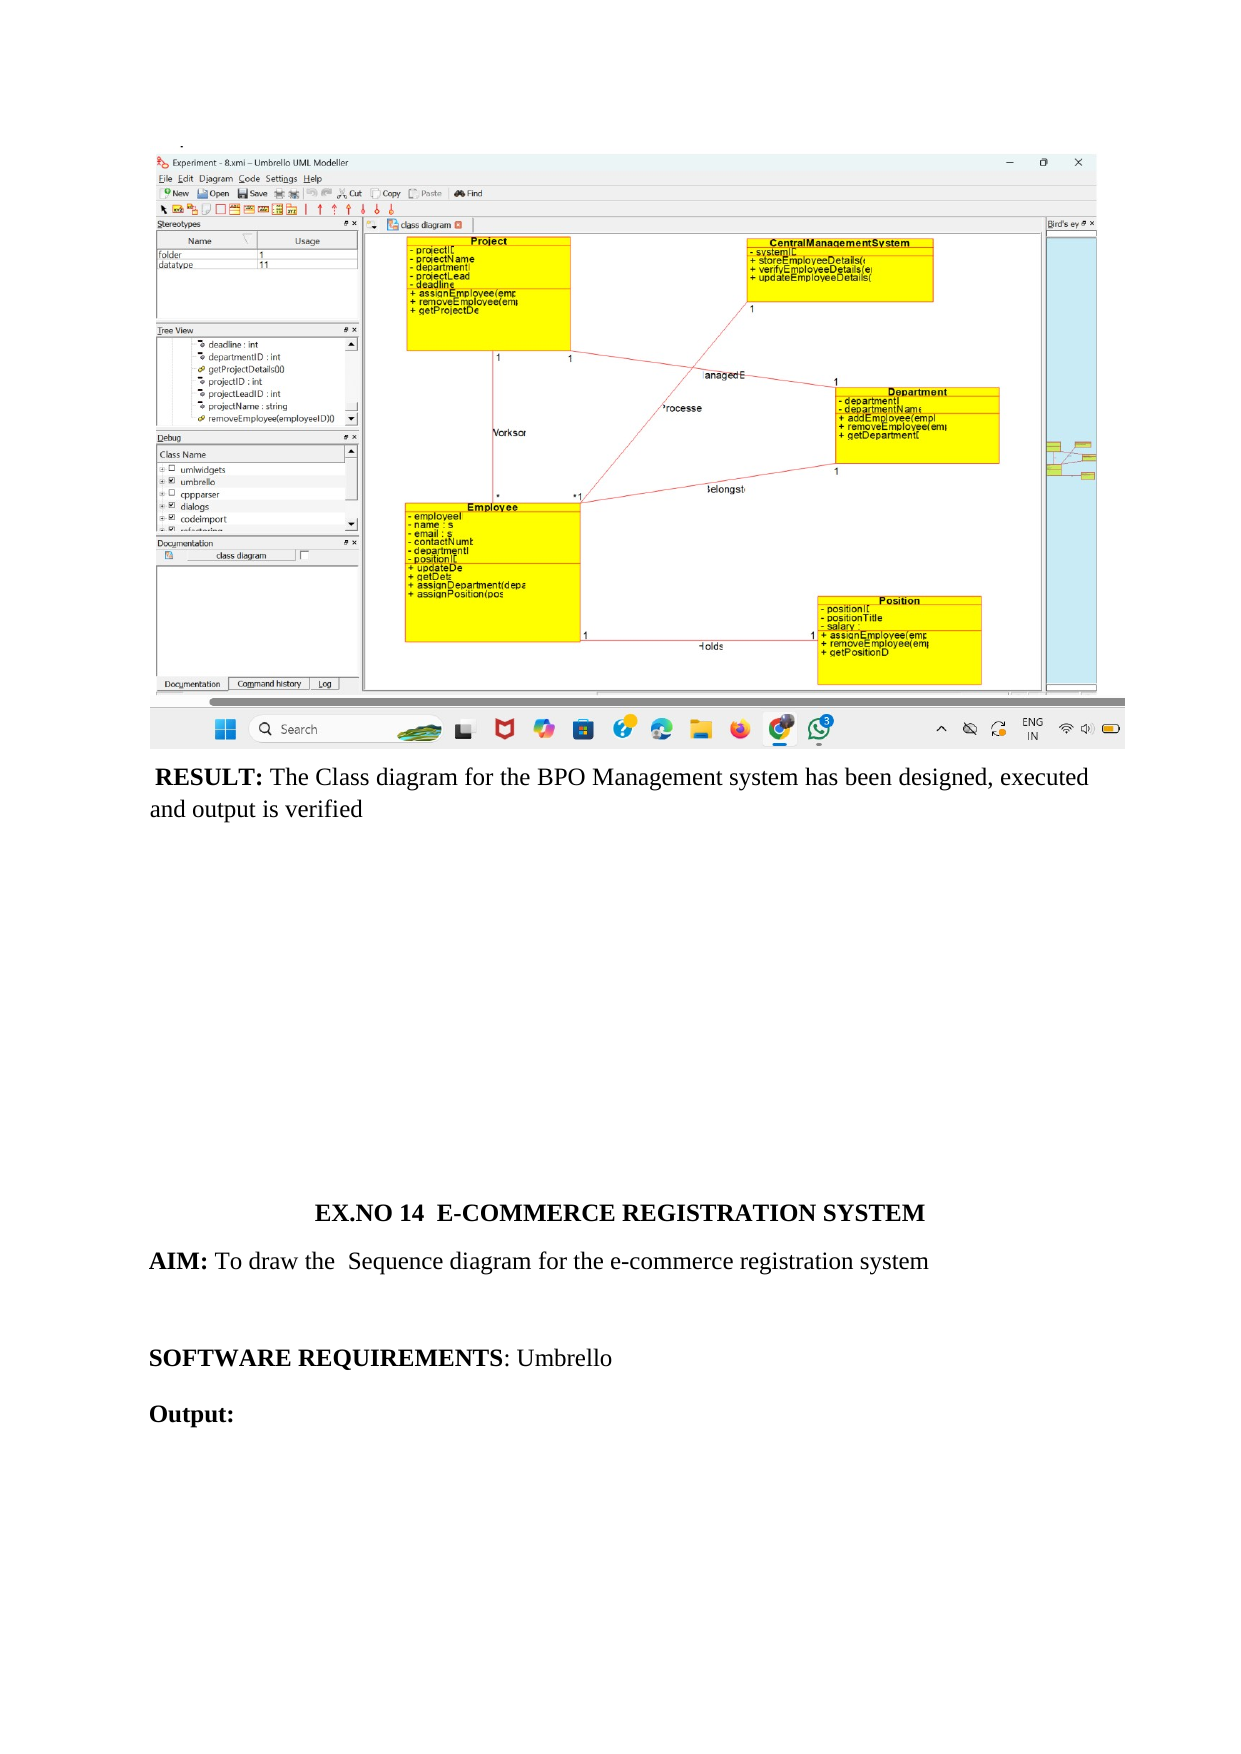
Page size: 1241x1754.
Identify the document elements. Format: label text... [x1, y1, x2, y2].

text EX.NO 14 E-COMMERCE REGISTRATION SYSTEM [150, 1198, 1090, 1227]
text Output: [148, 1399, 1104, 1428]
text SOFTWARE REQUIREMENTS: Umbrello [148, 1343, 1104, 1371]
text RESULT: The Class diagram for the BPO Management system has been designed, executed and output is verified [148, 762, 1090, 823]
text AIM: To draw the Sequence diagram for the e-commerce registration system [148, 1246, 1099, 1275]
picture [150, 146, 1125, 749]
